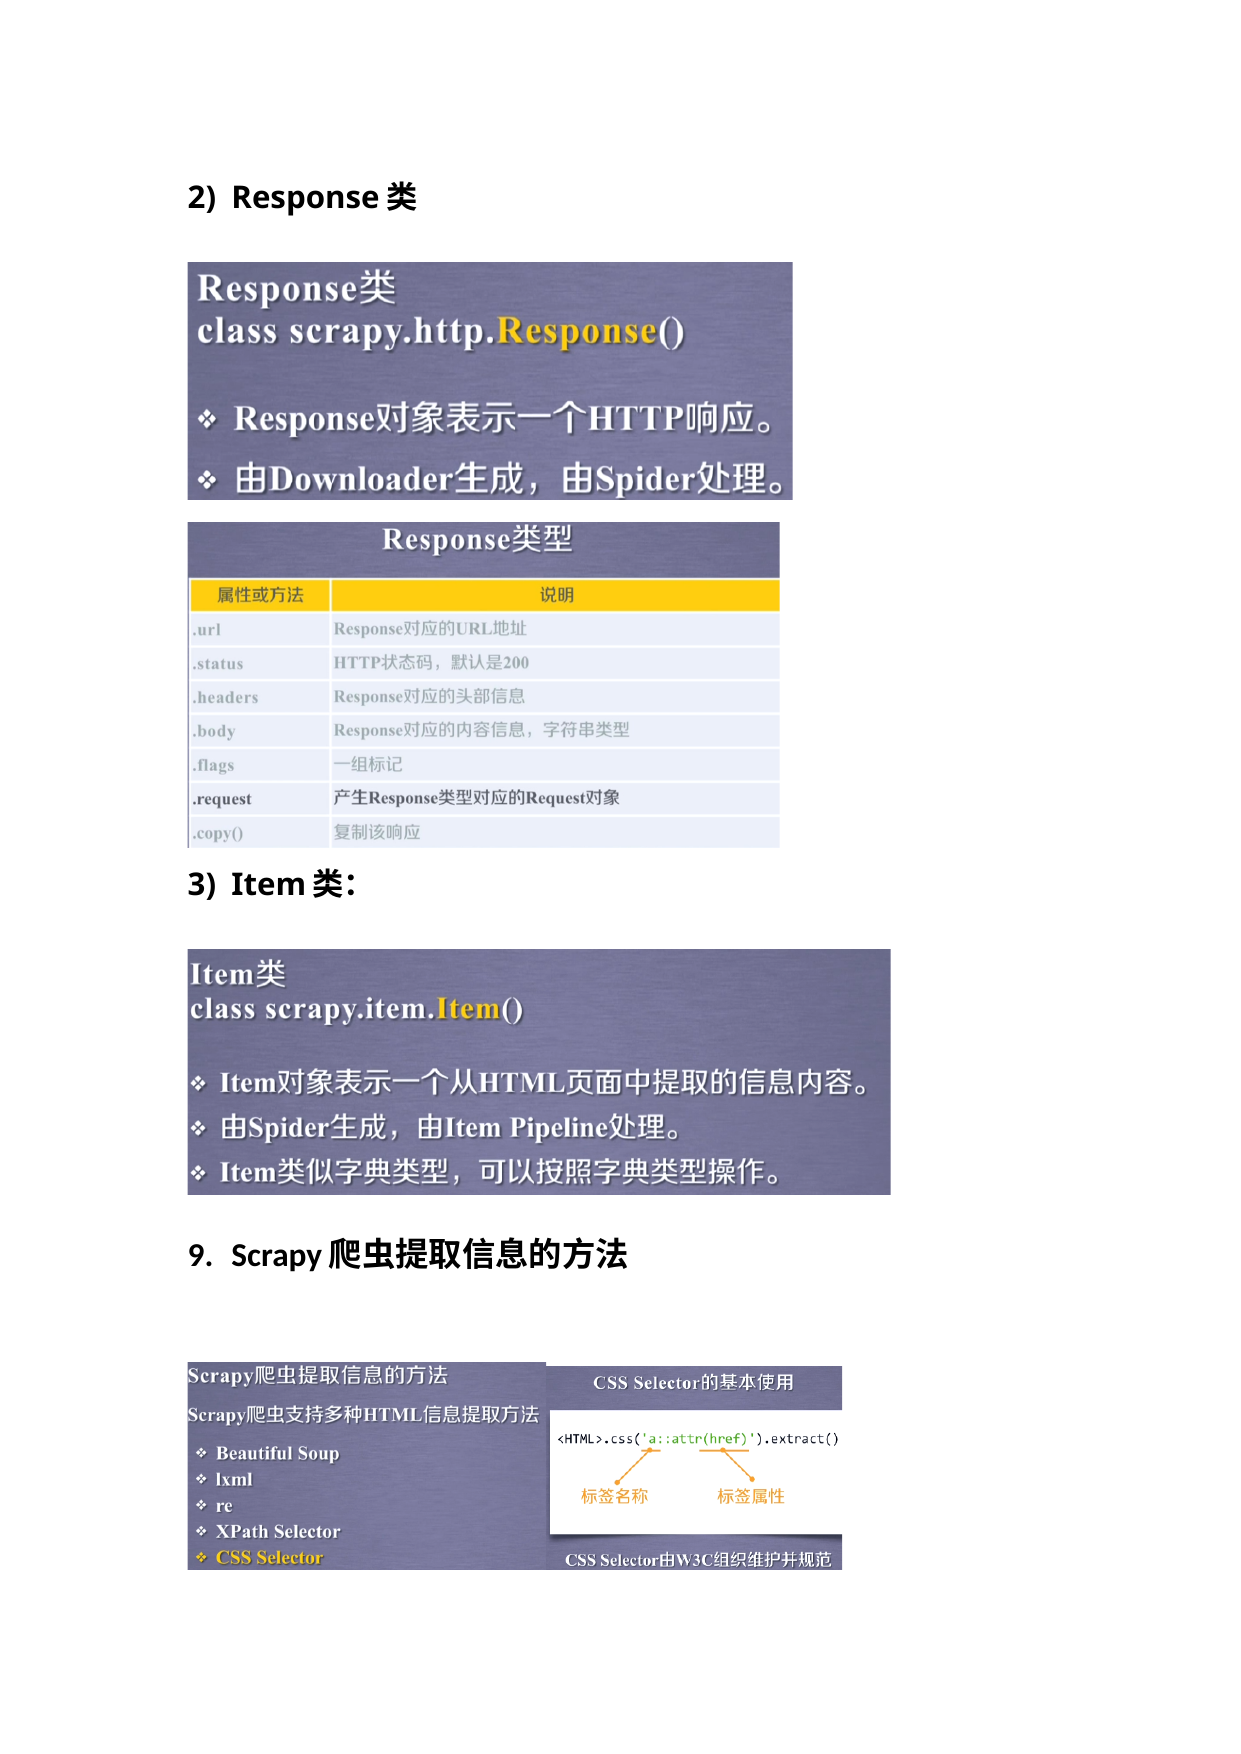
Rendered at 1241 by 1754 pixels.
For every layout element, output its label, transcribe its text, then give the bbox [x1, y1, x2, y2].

subtitle Item类： [187, 849, 1028, 914]
picture [187, 949, 891, 1195]
picture [187, 522, 780, 848]
picture [187, 262, 793, 500]
subtitle Response类 [187, 162, 1028, 227]
subtitle Scrapy爬虫提取信息的方法 [187, 1220, 1053, 1285]
picture [187, 1362, 843, 1570]
